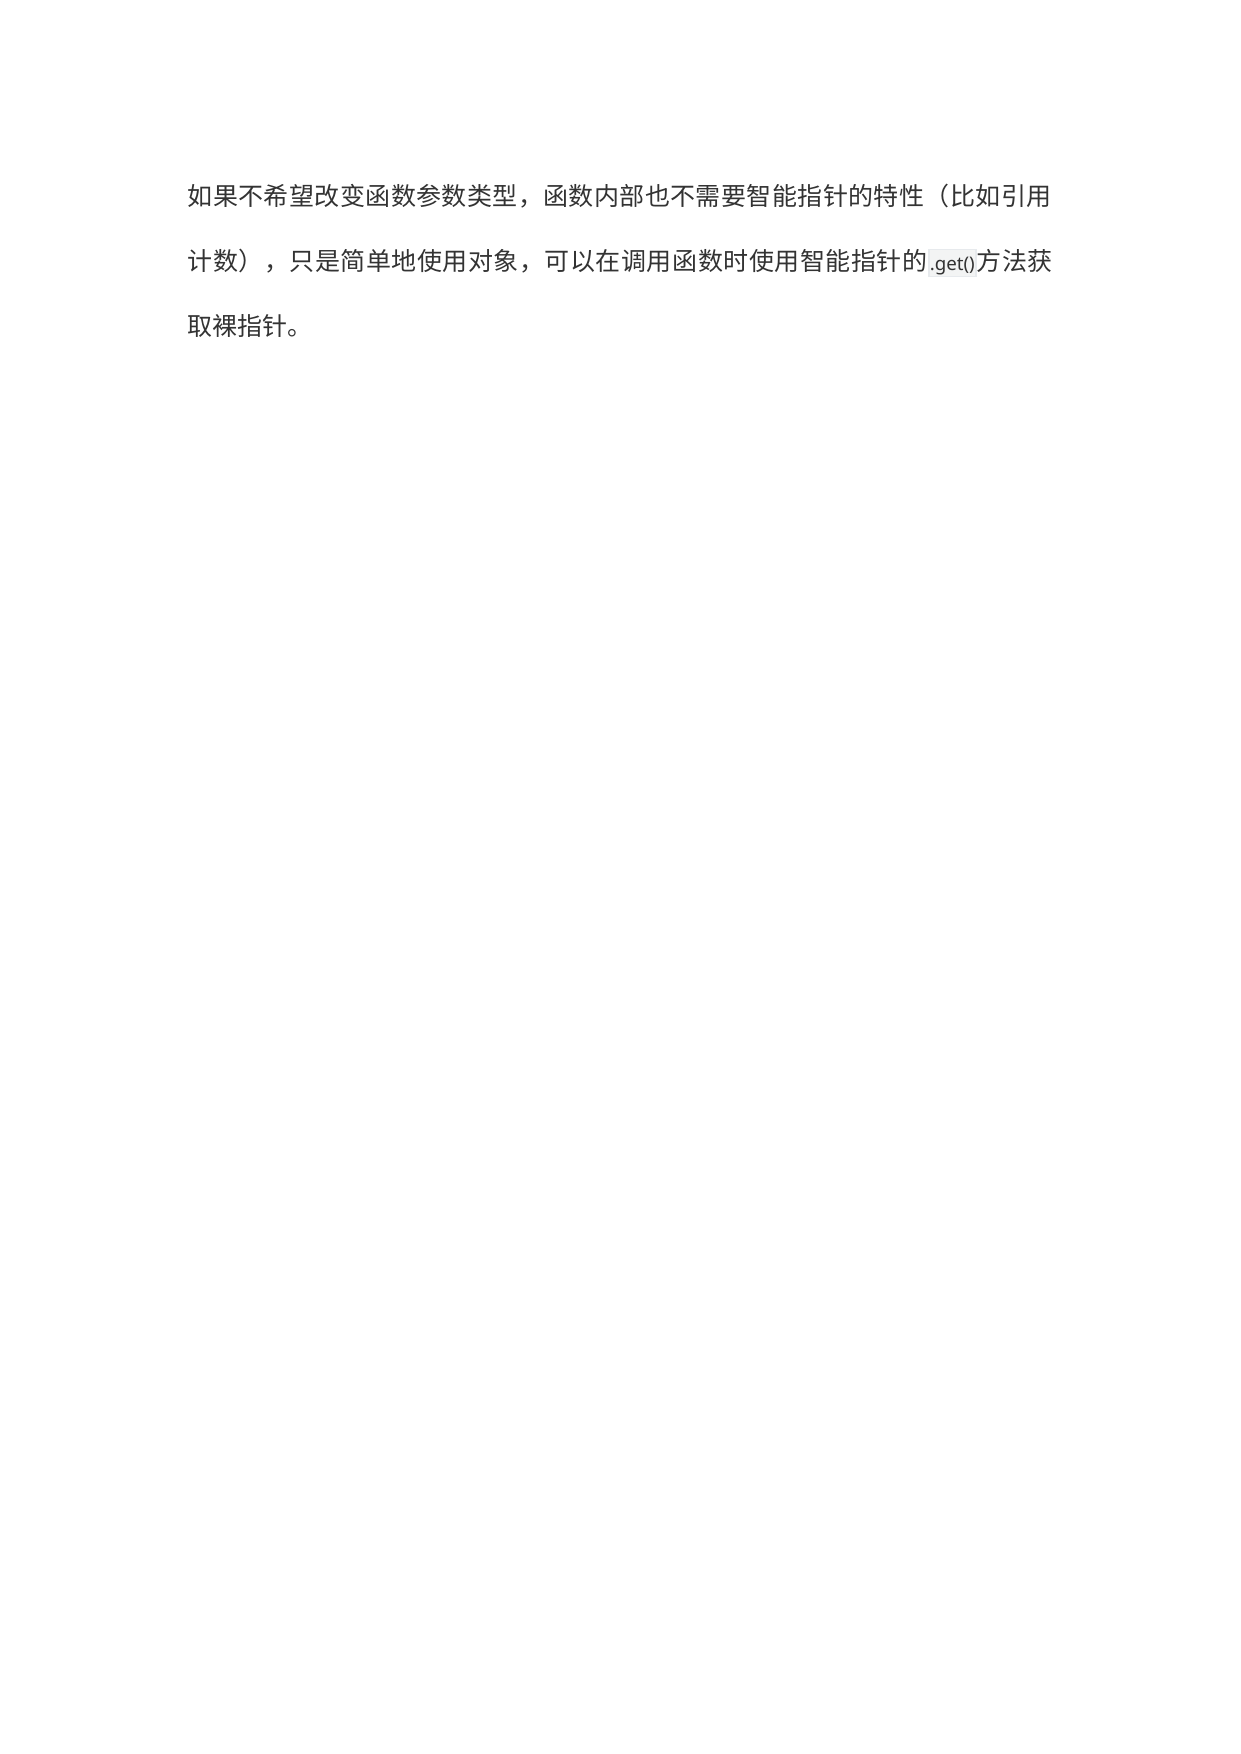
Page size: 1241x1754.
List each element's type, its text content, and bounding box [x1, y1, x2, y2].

text 如果不希望改变函数参数类型，函数内部也不需要智能指针的特性（比如引用计数），只是简单地使用对象，可以在调用函数时使用智能指针的.get()方法获取裸指针。 [187, 162, 1053, 357]
